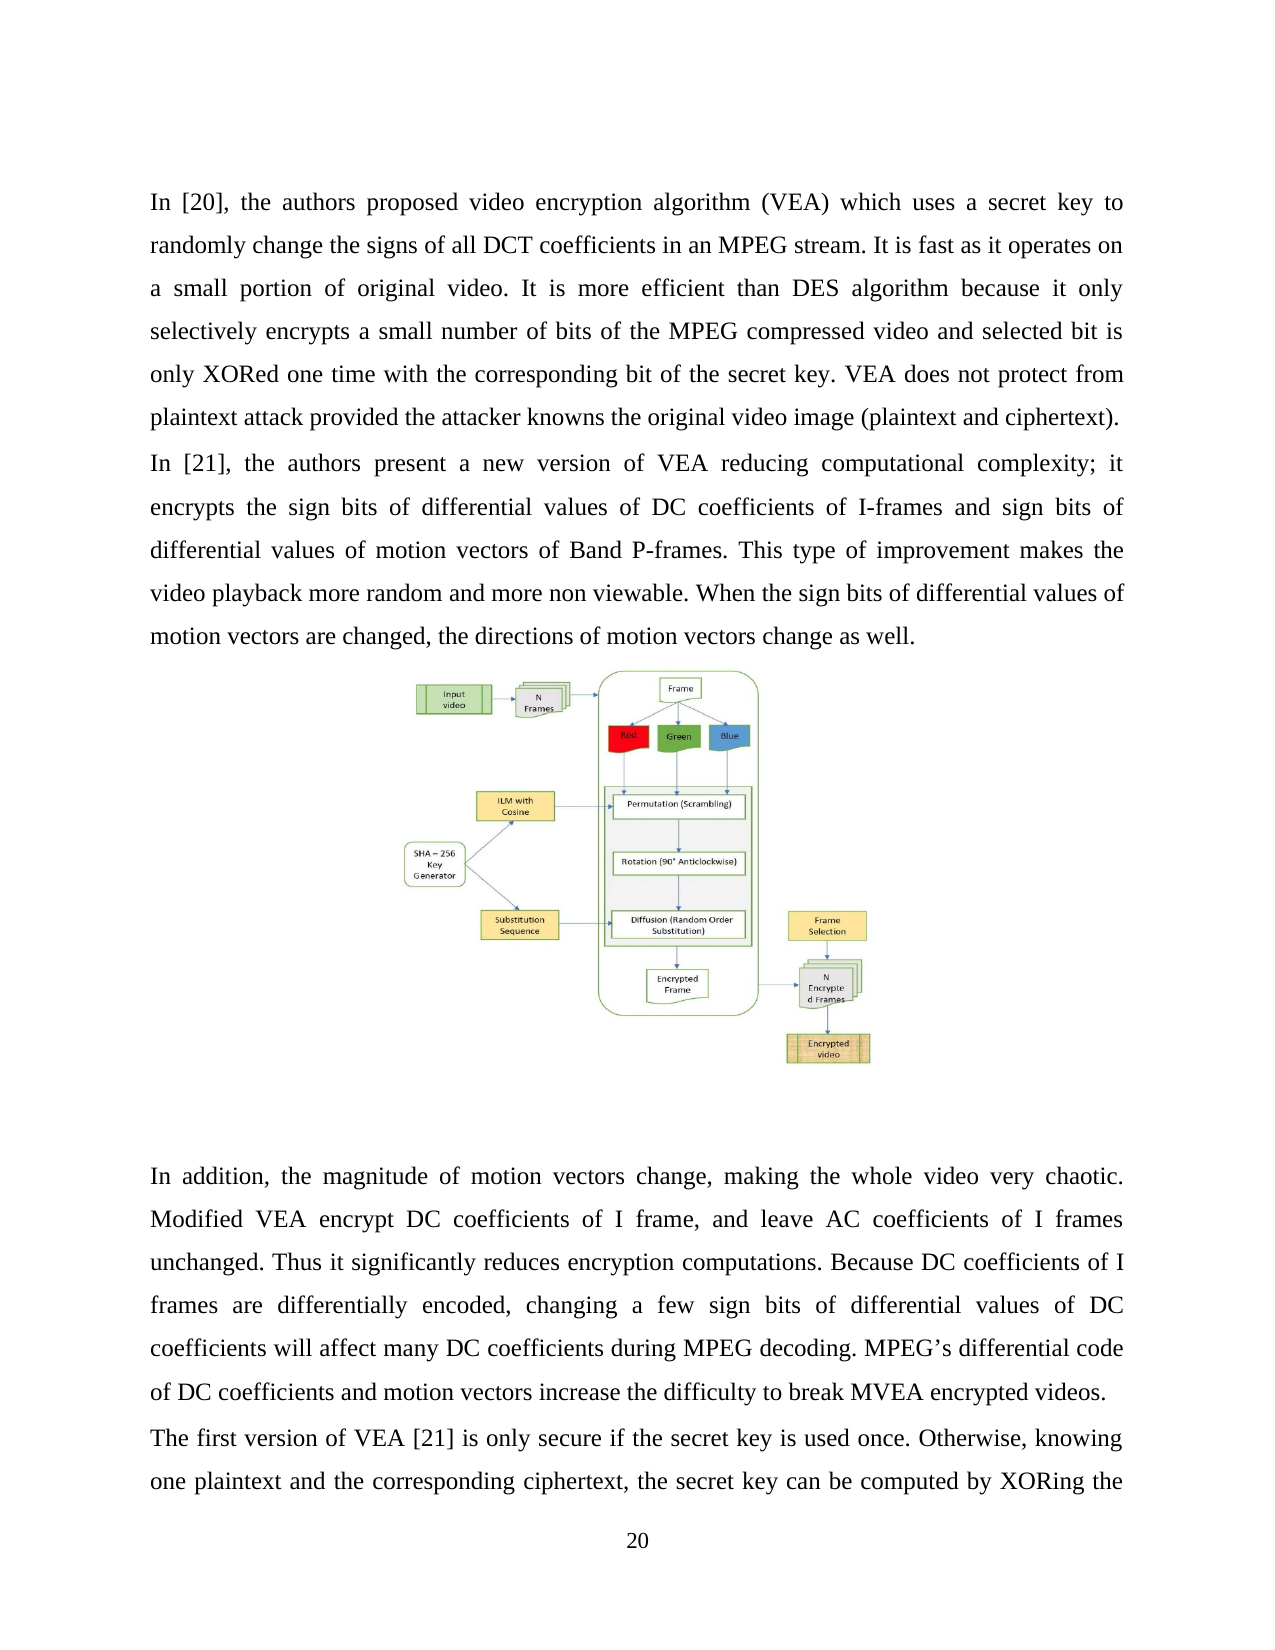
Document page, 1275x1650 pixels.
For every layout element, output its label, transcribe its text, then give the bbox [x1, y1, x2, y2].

text In [21], the authors present a new version of VEA reducing computational complexity; it encrypts the sign bits of differential values of DC coefficients of I-frames and sign bits of differential values of motion vectors of Band P-frames. This type of improvement makes the video playback more random and more non viewable. When the sign bits of differential values of motion vectors are changed, the directions of motion vectors change as well. [150, 448, 1125, 650]
text In addition, the magnitude of motion vectors change, making the whole video very chaotic. Modified VEA encrypt DC coefficients of I frame, and leave AC coefficients of I frames unchanged. Thus it significantly reduces encryption computations. Because DC coefficients of I frames are differentially encoded, changing a few sign bits of differential values of DC coefficients will affect many DC coefficients during MPEG decoding. MPEG’s differential code of DC coefficients and motion vectors increase the difficulty to break MVEA encrypted videos. [150, 1161, 1125, 1405]
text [150, 1423, 1125, 1495]
picture [400, 667, 875, 1066]
text In [20], the authors proposed video encryption algorithm (VEA) which uses a secret key to randomly change the signs of all DCT coefficients in an MPEG stream. It is fast as it operates on a small portion of original video. It is more efficient than DES algorithm because it only selectively encrypts a small number of bits of the MPEG compressed video and selected bit is only XORed one time with the corresponding bit of the secret key. VEA does not protect from plaintext attack provided the attacker knowns the original video image (plaintext and ciphertext). [150, 187, 1125, 431]
